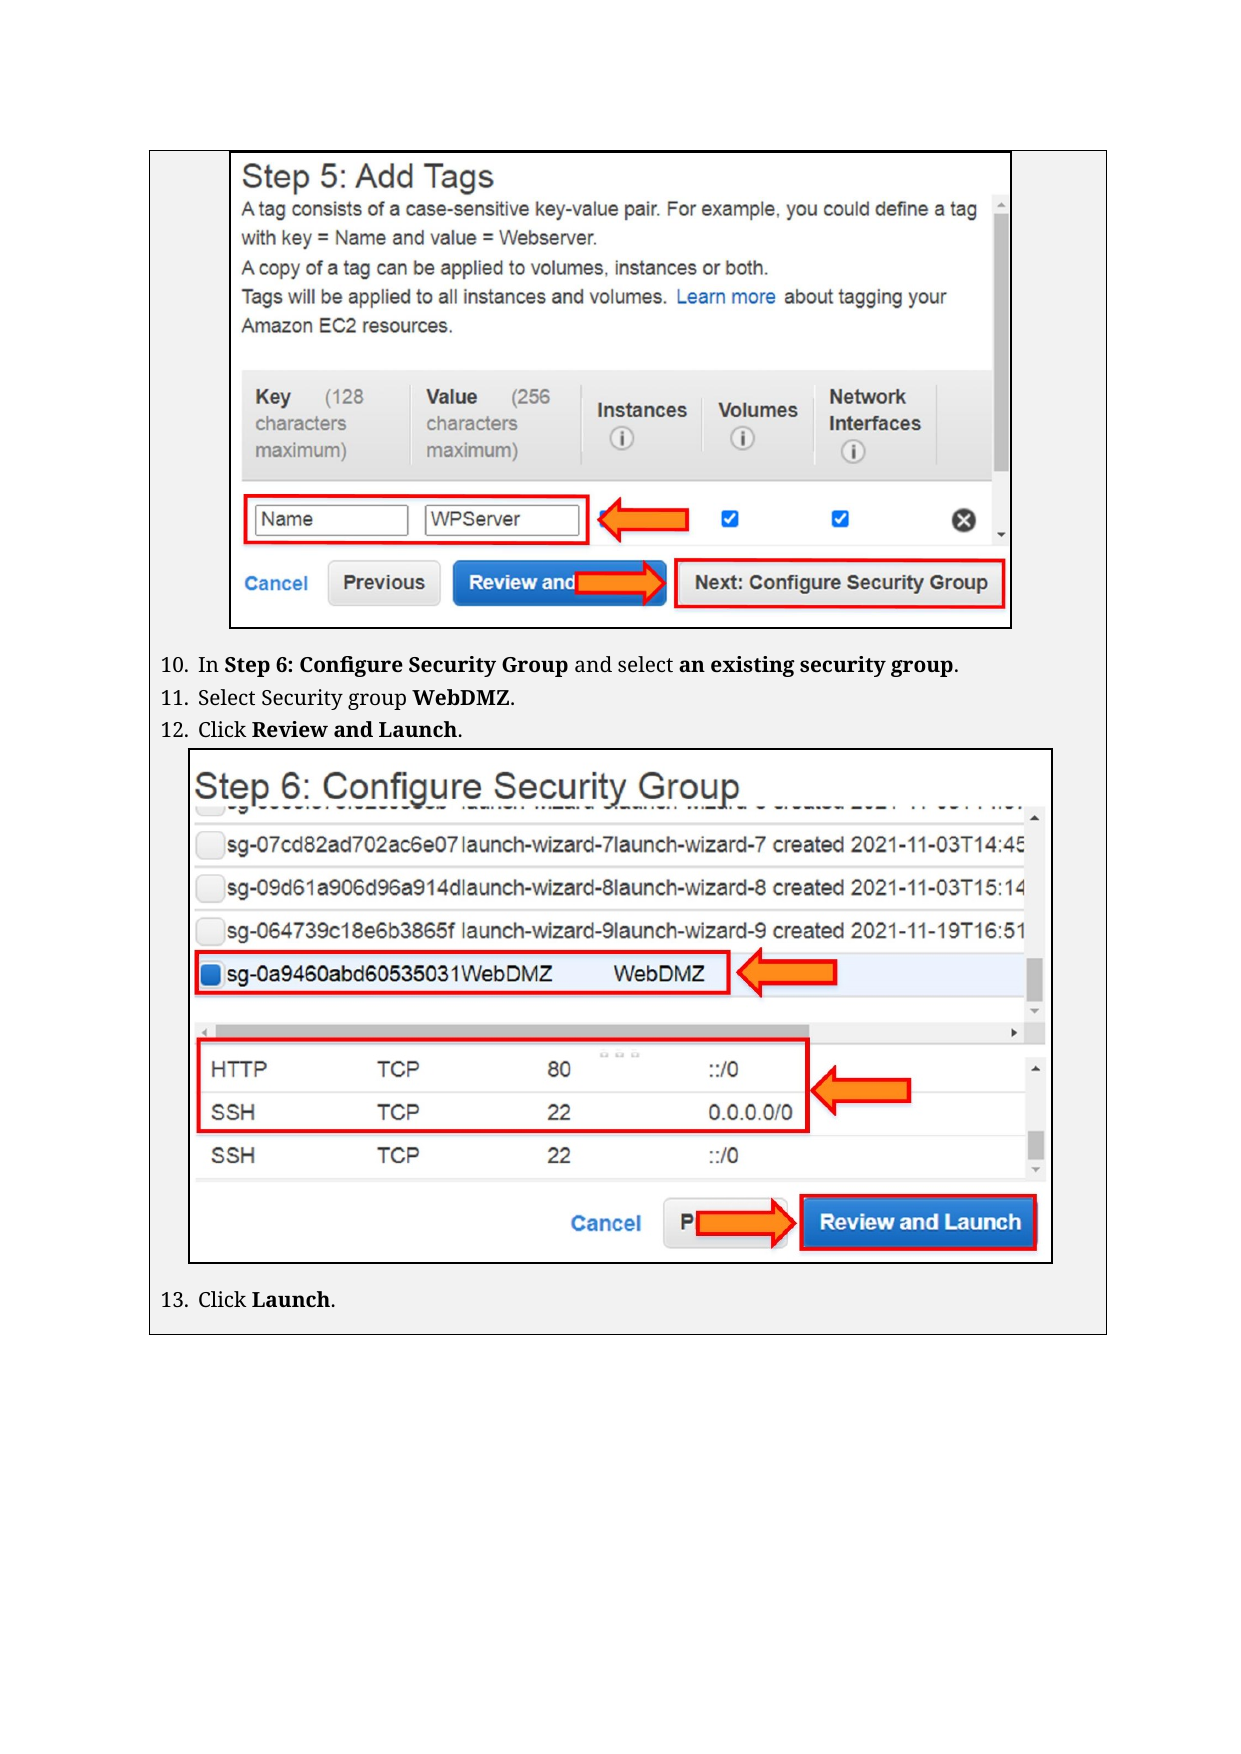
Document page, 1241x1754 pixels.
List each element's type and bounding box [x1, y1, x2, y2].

picture [190, 750, 1051, 1262]
table_header [150, 151, 1106, 1334]
picture [231, 153, 1010, 627]
